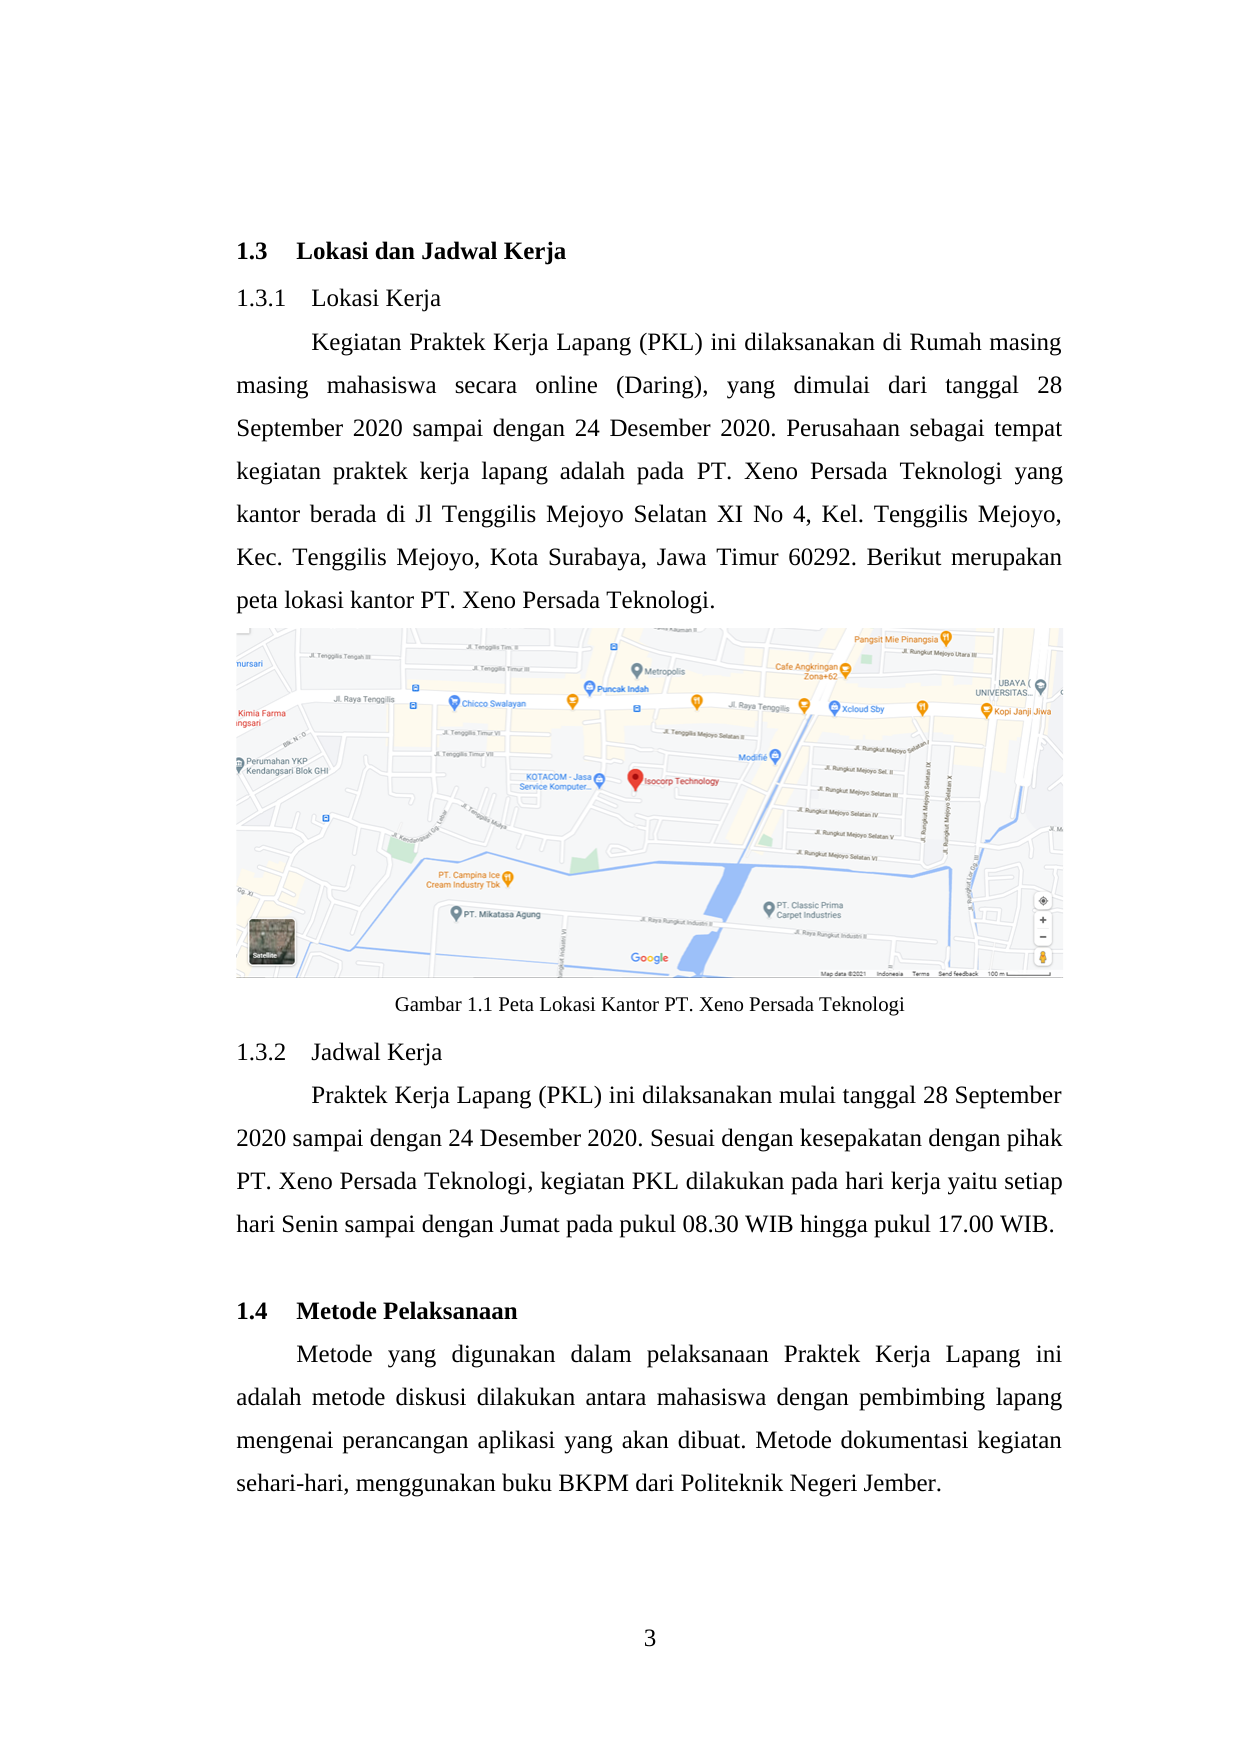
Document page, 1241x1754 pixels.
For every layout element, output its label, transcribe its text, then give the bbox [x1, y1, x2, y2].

subtitle Metode Pelaksanaan [236, 1296, 1063, 1324]
text Metode yang digunakan dalam pelaksanaan Praktek Kerja Lapang ini adalah metode diskusi dilakukan antara mahasiswa dengan pembimbing lapang mengenai perancangan aplikasi yang akan dibuat. Metode dokumentasi kegiatan sehari-hari, menggunakan buku BKPM dari Politeknik Negeri Jember. [236, 1339, 1063, 1497]
subtitle Lokasi Kerja [236, 283, 1063, 312]
picture [236, 628, 1064, 978]
subtitle Jadwal Kerja [236, 1037, 1063, 1066]
text Gambar 1.1 Peta Lokasi Kantor PT. Xeno Persada Teknologi [236, 992, 1063, 1016]
text Kegiatan Praktek Kerja Lapang (PKL) ini dilaksanakan di Rumah masing masing mahasiswa secara online (Daring), yang dimulai dari tanggal 28 September 2020 sampai dengan 24 Desember 2020. Perusahaan sebagai tempat kegiatan praktek kerja lapang adalah pada PT. Xeno Persada Teknologi yang kantor berada di Jl Tenggilis Mejoyo Selatan XI No 4, Kel. Tenggilis Mejoyo, Kec. Tenggilis Mejoyo, Kota Surabaya, Jawa Timur 60292. Berikut merupakan peta lokasi kantor PT. Xeno Persada Teknologi. [236, 327, 1063, 614]
text Praktek Kerja Lapang (PKL) ini dilaksanakan mulai tanggal 28 September 2020 sampai dengan 24 Desember 2020. Sesuai dengan kesepakatan dengan pihak PT. Xeno Persada Teknologi, kegiatan PKL dilakukan pada hari kerja yaitu setiap hari Senin sampai dengan Jumat pada pukul 08.30 WIB hingga pukul 17.00 WIB. [236, 1080, 1063, 1238]
subtitle Lokasi dan Jadwal Kerja [236, 236, 1063, 265]
